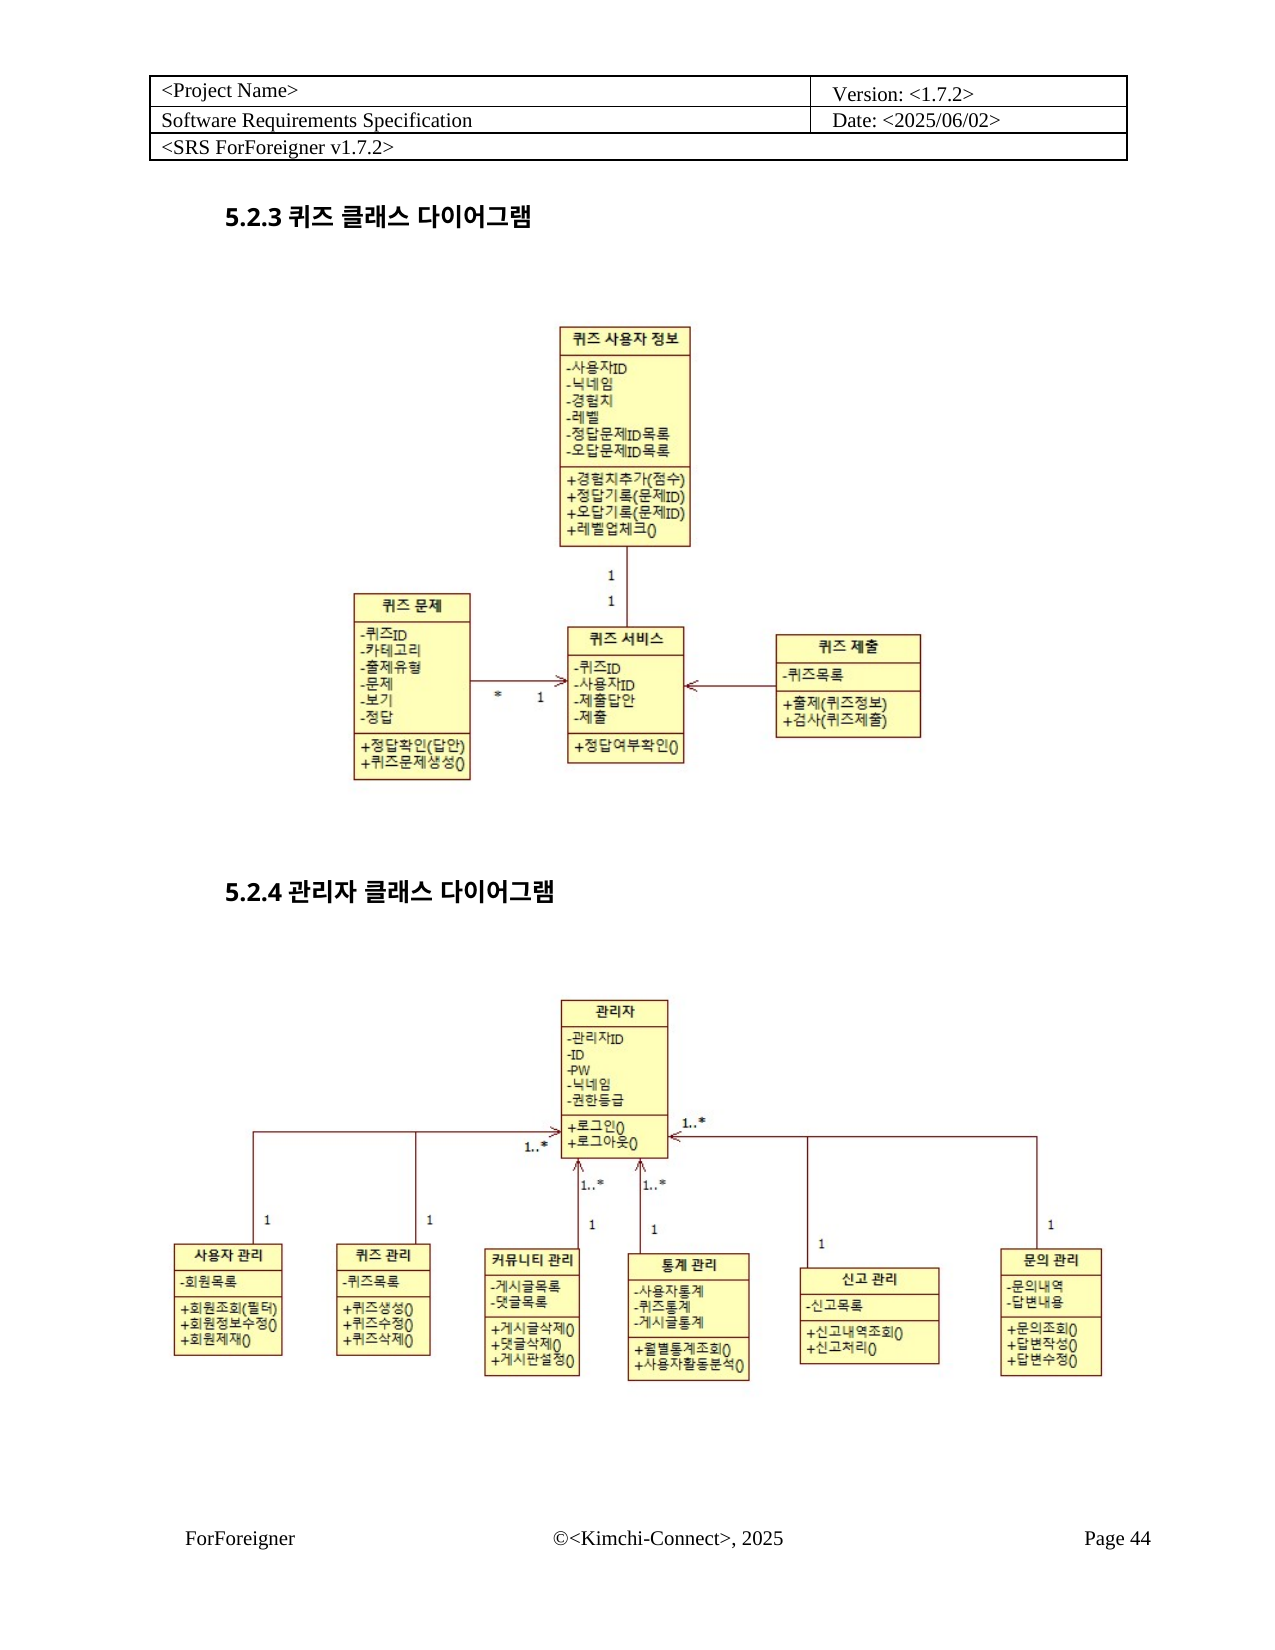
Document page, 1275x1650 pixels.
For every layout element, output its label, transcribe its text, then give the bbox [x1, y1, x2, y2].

picture [328, 301, 947, 806]
subtitle 5.2.3 퀴즈 클래스 다이어그램 [150, 198, 1125, 234]
subtitle 5.2.4 관리자 클래스 다이어그램 [150, 873, 1125, 909]
picture [150, 976, 1125, 1405]
